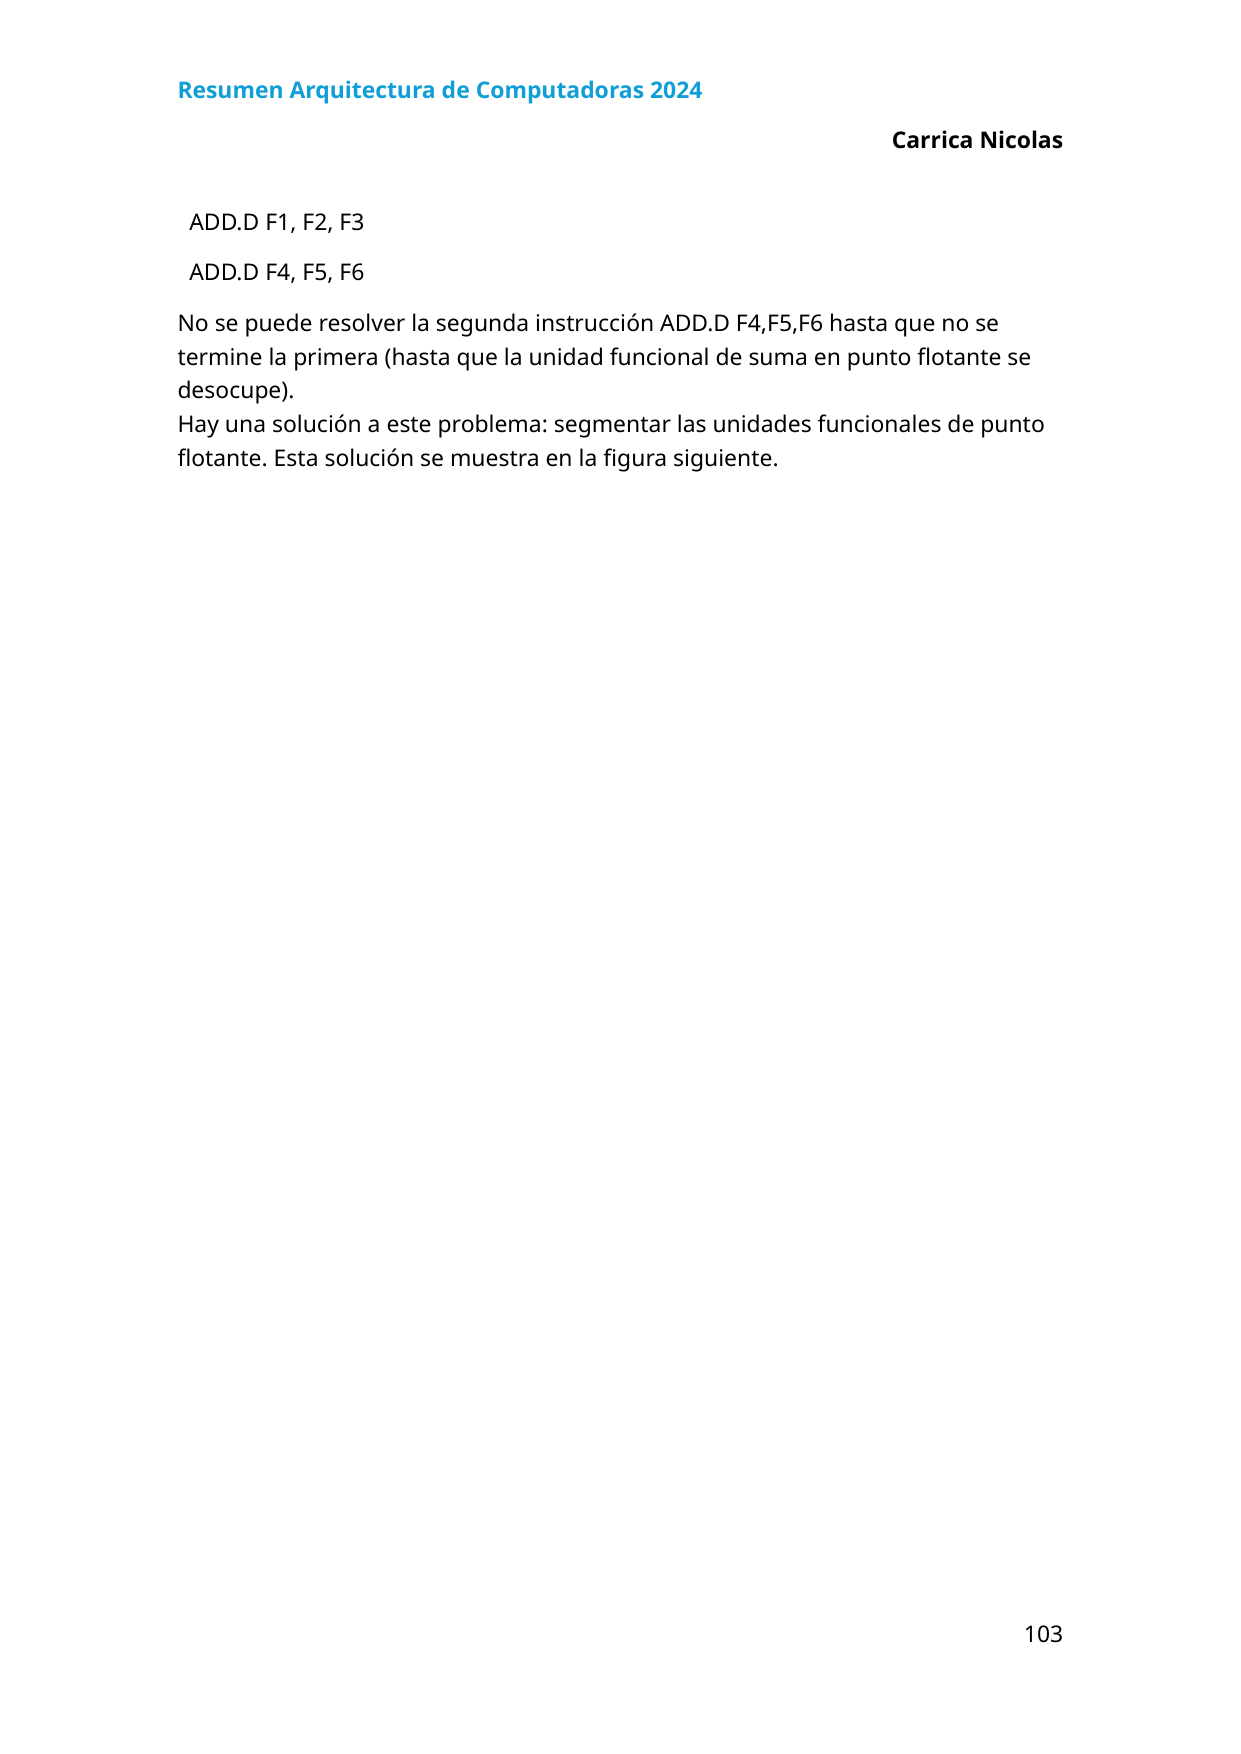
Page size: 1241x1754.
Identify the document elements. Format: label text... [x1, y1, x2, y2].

text ADD.D F4, F5, F6 [177, 256, 1063, 287]
text ADD.D F1, F2, F3 [177, 206, 1063, 237]
text No se puede resolver la segunda instrucción ADD.D F4,F5,F6 hasta que no se termine la primera (hasta que la unidad funcional de suma en punto flotante se desocupe). Hay una solución a este problema: segmentar las unidades funcionales de punto flotante. Esta solución se muestra en la figura siguiente. [177, 307, 1063, 473]
